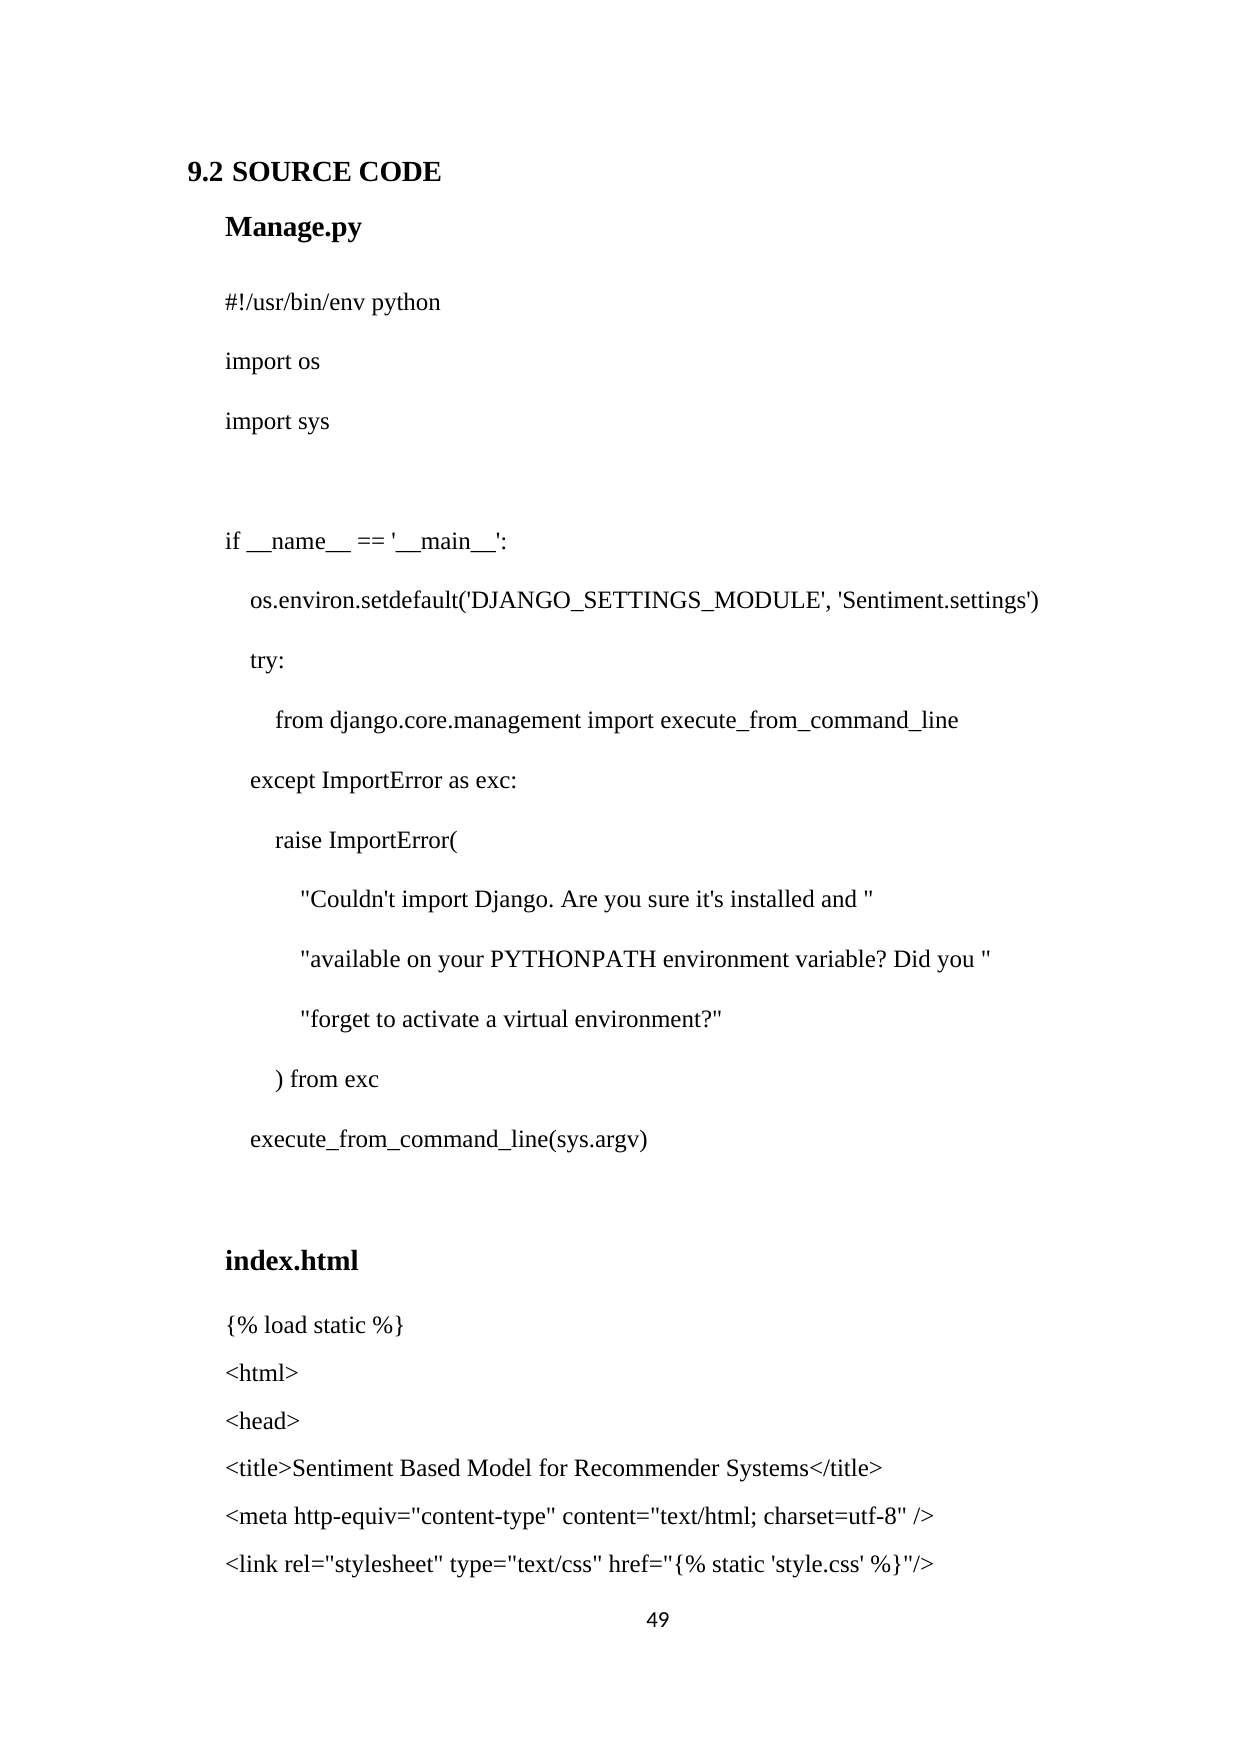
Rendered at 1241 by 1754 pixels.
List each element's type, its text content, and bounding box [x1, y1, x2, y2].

text index.html [225, 1243, 1090, 1277]
text <title>Sentiment Based Model for Recommender Systems</title> [225, 1453, 1090, 1482]
text Manage.py [225, 209, 1090, 243]
text #!/usr/bin/env python [225, 287, 1090, 315]
text <link rel="stylesheet" type="text/css" href="{% static 'style.css' %}"/> [225, 1549, 1090, 1578]
text "Couldn't import Django. Are you sure it's installed and " [225, 884, 1090, 913]
text import sys [225, 406, 1090, 435]
text if __name__ == '__main__': [225, 526, 1090, 554]
text os.environ.setdefault('DJANGO_SETTINGS_MODULE', 'Sentiment.settings') [225, 586, 1090, 614]
text raise ImportError( [225, 825, 1090, 853]
text execute_from_command_line(sys.argv) [225, 1124, 1090, 1152]
text {% load static %} [225, 1310, 1090, 1339]
text <meta http-equiv="content-type" content="text/html; charset=utf-8" /> [225, 1501, 1090, 1530]
text <head> [225, 1406, 1090, 1434]
list SOURCE CODE [187, 154, 1090, 188]
text except ImportError as exc: [225, 765, 1090, 794]
text "available on your PYTHONPATH environment variable? Did you " [225, 944, 1090, 973]
text try: [225, 645, 1090, 674]
text <html> [225, 1358, 1090, 1387]
text from django.core.management import execute_from_command_line [225, 705, 1090, 734]
text "forget to activate a virtual environment?" [225, 1004, 1090, 1033]
text ) from exc [225, 1064, 1090, 1093]
text import os [225, 346, 1090, 375]
